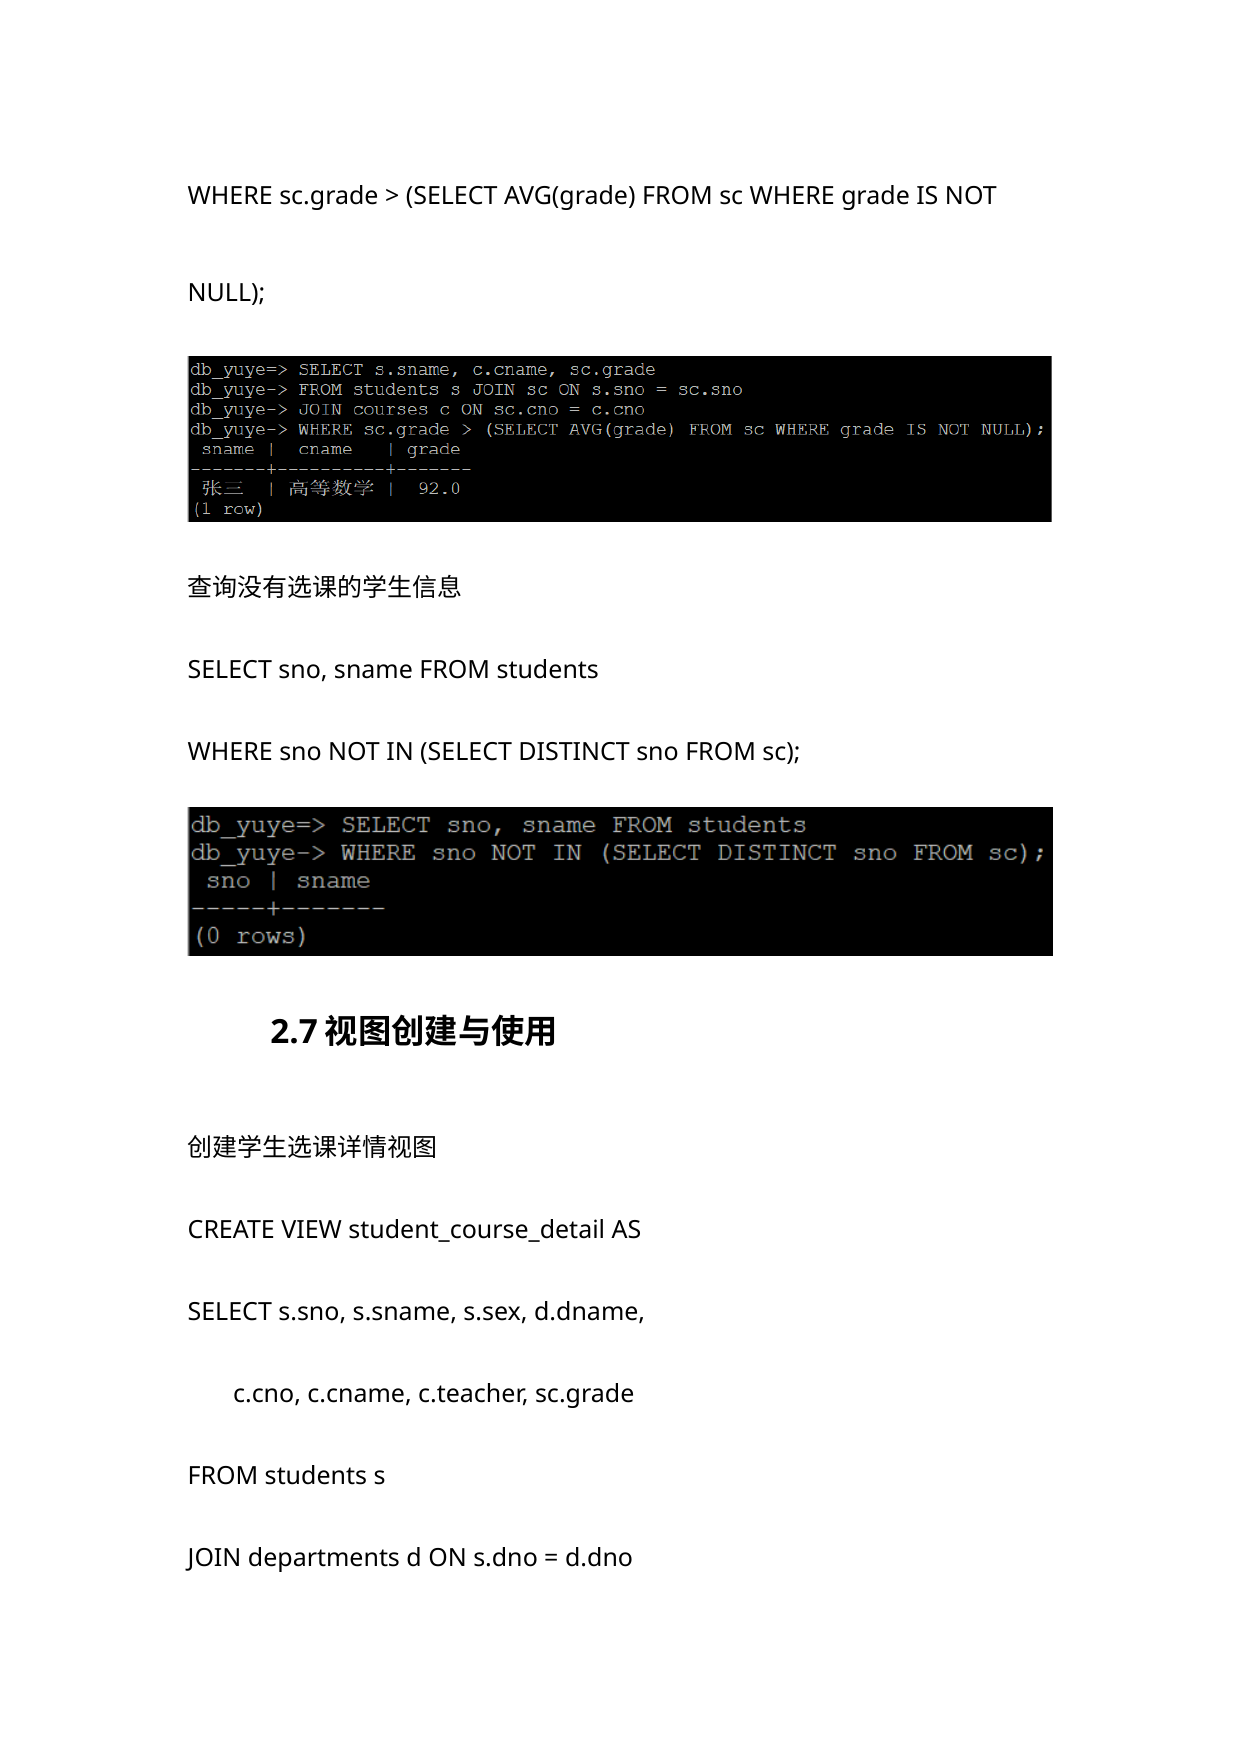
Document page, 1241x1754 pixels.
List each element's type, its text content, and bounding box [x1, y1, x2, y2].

list WHERE sno NOT IN (SELECT DISTINCT sno FROM sc); [187, 718, 1053, 783]
list FROM students s [187, 1442, 1053, 1507]
list 创建学生选课详情视图 [187, 1113, 1053, 1178]
picture [187, 807, 1053, 956]
picture [187, 356, 1052, 522]
list JOIN departments d ON s.dno = d.dno [187, 1524, 1053, 1589]
list c.cno, c.cname, c.teacher, sc.grade [187, 1360, 1053, 1425]
list SELECT sno, sname FROM students [187, 637, 1053, 702]
list WHERE sc.grade > (SELECT AVG(grade) FROM sc WHERE grade IS NOT NULL); [187, 162, 1053, 324]
text 2.7视图创建与使用 [270, 996, 1053, 1061]
list SELECT s.sno, s.sname, s.sex, d.dname, [187, 1278, 1053, 1343]
list 查询没有选课的学生信息 [187, 553, 1053, 618]
list CREATE VIEW student_course_detail AS [187, 1196, 1053, 1261]
